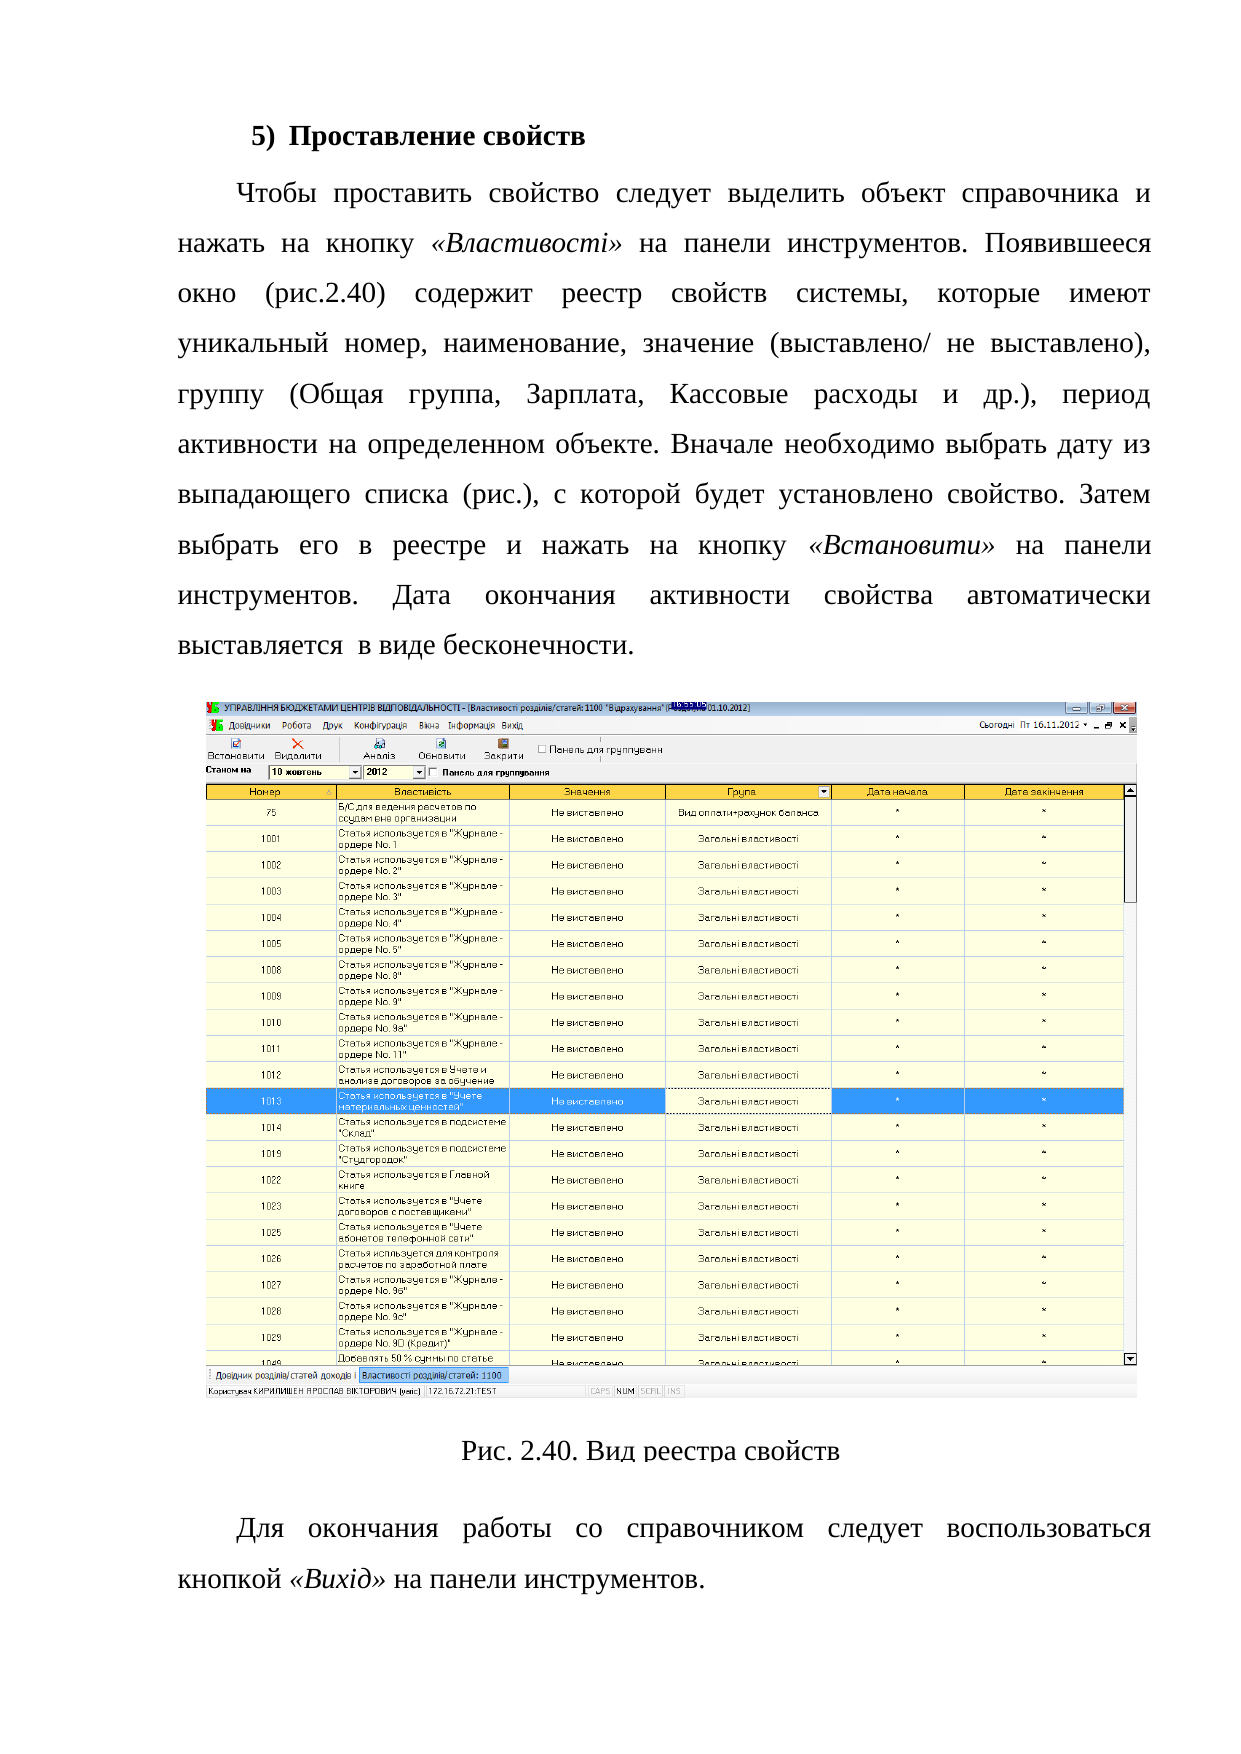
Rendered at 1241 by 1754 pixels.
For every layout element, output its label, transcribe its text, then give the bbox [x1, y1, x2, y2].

title Для окончания работы со справочником следует воспользоваться кнопкой «Вихід» на панели инструментов. [177, 1510, 1152, 1594]
picture [206, 702, 1137, 1398]
subtitle Проставление свойств [251, 118, 1152, 152]
title Чтобы проставить свойство следует выделить объект справочника и нажать на кнопку «Властивості» на панели инструментов. Появившееся окно (рис.2.40) содержит реестр свойств системы, которые имеют уникальный номер, наименование, значение (выставлено/ не выставлено), группу (Общая группа, Зарплата, Кассовые расходы и др.), период активности на определенном объекте. Вначале необходимо выбрать дату из выпадающего списка (рис.), с которой будет установлено свойство. Затем выбрать его в реестре и нажать на кнопку «Встановити» на панели инструментов. Дата окончания активности свойства автоматически выставляется в виде бесконечности. [177, 175, 1152, 661]
